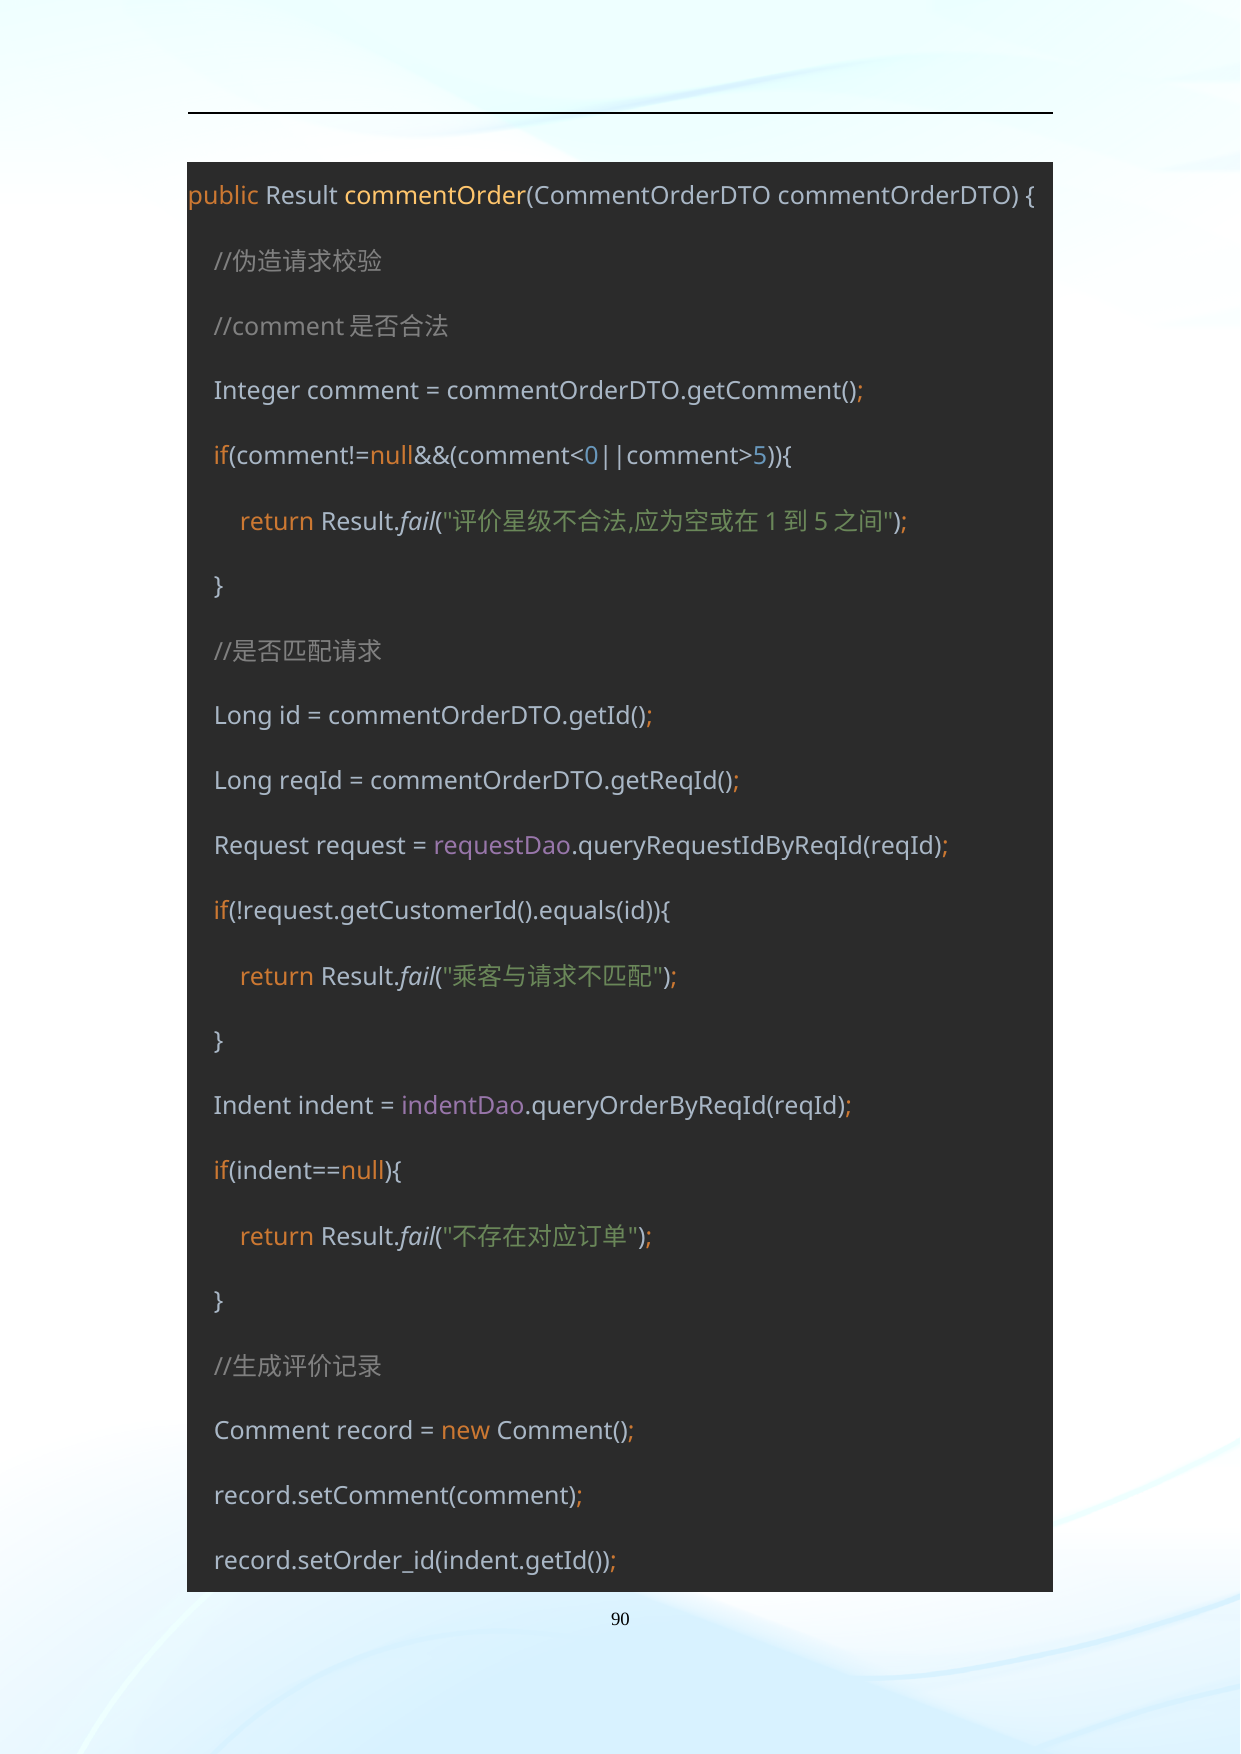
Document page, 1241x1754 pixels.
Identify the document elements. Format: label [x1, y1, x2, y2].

text [187, 162, 1053, 1592]
